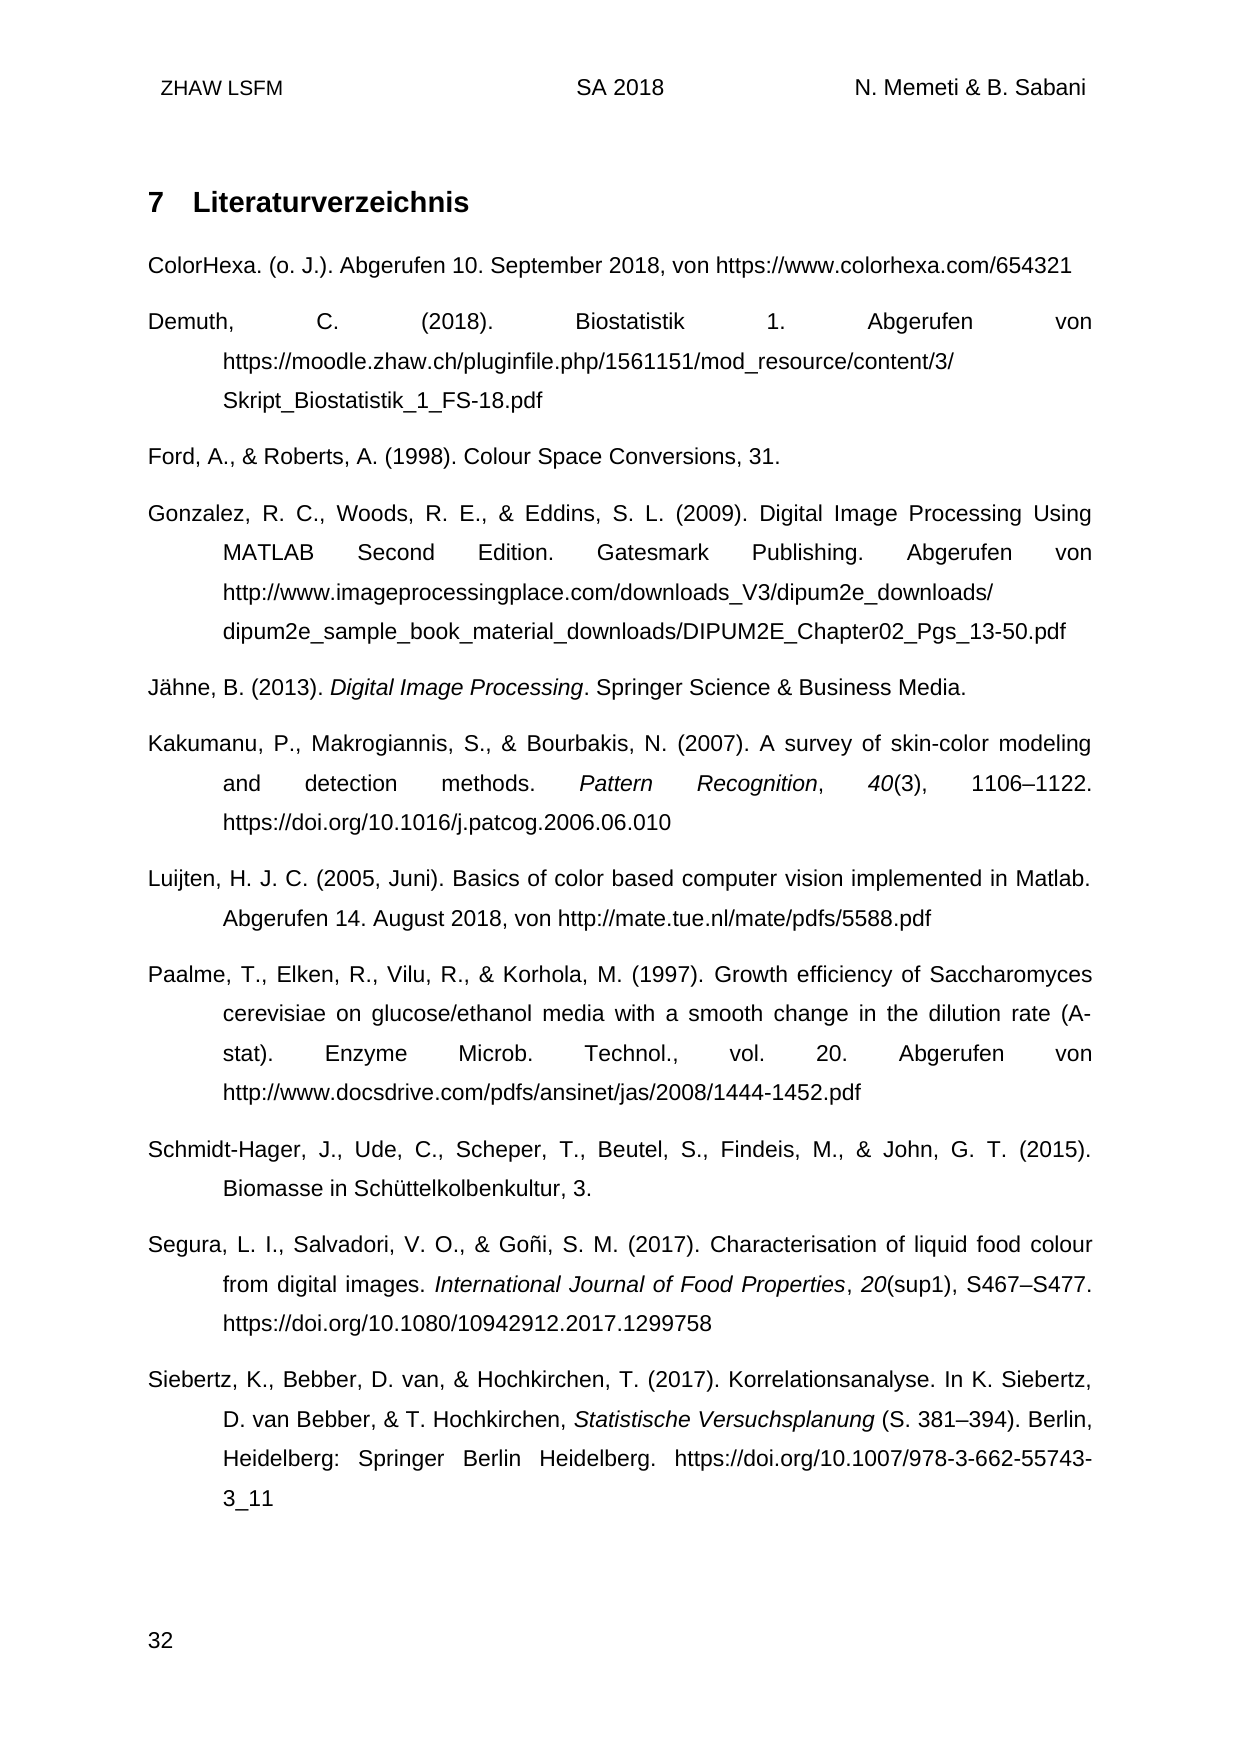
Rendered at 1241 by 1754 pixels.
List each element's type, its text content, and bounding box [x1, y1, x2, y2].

text Segura, L. I., Salvadori, V. O., & Goñi, S. M. (2017). Characterisation of liquid food colour from digital images. International Journal of Food Properties, 20(sup1), S467–S477. https://doi.org/10.1080/10942912.2017.1299758 [148, 1231, 1093, 1336]
subtitle Literaturverzeichnis [148, 185, 1093, 219]
text Paalme, T., Elken, R., Vilu, R., & Korhola, M. (1997). Growth efficiency of Saccharomyces cerevisiae on glucose/ethanol media with a smooth change in the dilution rate (A-stat). Enzyme Microb. Technol., vol. 20. Abgerufen von http://www.docsdrive.com/pdfs/ansinet/jas/2008/1444-1452.pdf [148, 961, 1093, 1106]
text Kakumanu, P., Makrogiannis, S., & Bourbakis, N. (2007). A survey of skin-color modeling and detection methods. Pattern Recognition, 40(3), 1106–1122. https://doi.org/10.1016/j.patcog.2006.06.010 [148, 730, 1093, 836]
text Demuth, C. (2018). Biostatistik 1. Abgerufen von https://moodle.zhaw.ch/pluginfile.php/1561151/mod_resource/content/3/Skript_Biostatistik_1_FS-18.pdf [148, 308, 1093, 413]
text Ford, A., & Roberts, A. (1998). Colour Space Conversions, 31. [148, 443, 1093, 470]
text Siebertz, K., Bebber, D. van, & Hochkirchen, T. (2017). Korrelationsanalyse. In K. Siebertz, D. van Bebber, & T. Hochkirchen, Statistische Versuchsplanung (S. 381–394). Berlin, Heidelberg: Springer Berlin Heidelberg. https://doi.org/10.1007/978-3-662-55743-3_11 [148, 1366, 1093, 1511]
text ColorHexa. (o. J.). Abgerufen 10. September 2018, von https://www.colorhexa.com/654321 [148, 252, 1093, 278]
text Gonzalez, R. C., Woods, R. E., & Eddins, S. L. (2009). Digital Image Processing Using MATLAB Second Edition. Gatesmark Publishing. Abgerufen von http://www.imageprocessingplace.com/downloads_V3/dipum2e_downloads/dipum2e_sample_book_material_downloads/DIPUM2E_Chapter02_Pgs_13-50.pdf [148, 499, 1093, 644]
text Schmidt-Hager, J., Ude, C., Scheper, T., Beutel, S., Findeis, M., & John, G. T. (2015). Biomasse in Schüttelkolbenkultur, 3. [148, 1136, 1093, 1201]
text Luijten, H. J. C. (2005, Juni). Basics of color based computer vision implemented in Matlab. Abgerufen 14. August 2018, von http://mate.tue.nl/mate/pdfs/5588.pdf [148, 865, 1093, 931]
text Jähne, B. (2013). Digital Image Processing. Springer Science & Business Media. [148, 674, 1093, 700]
